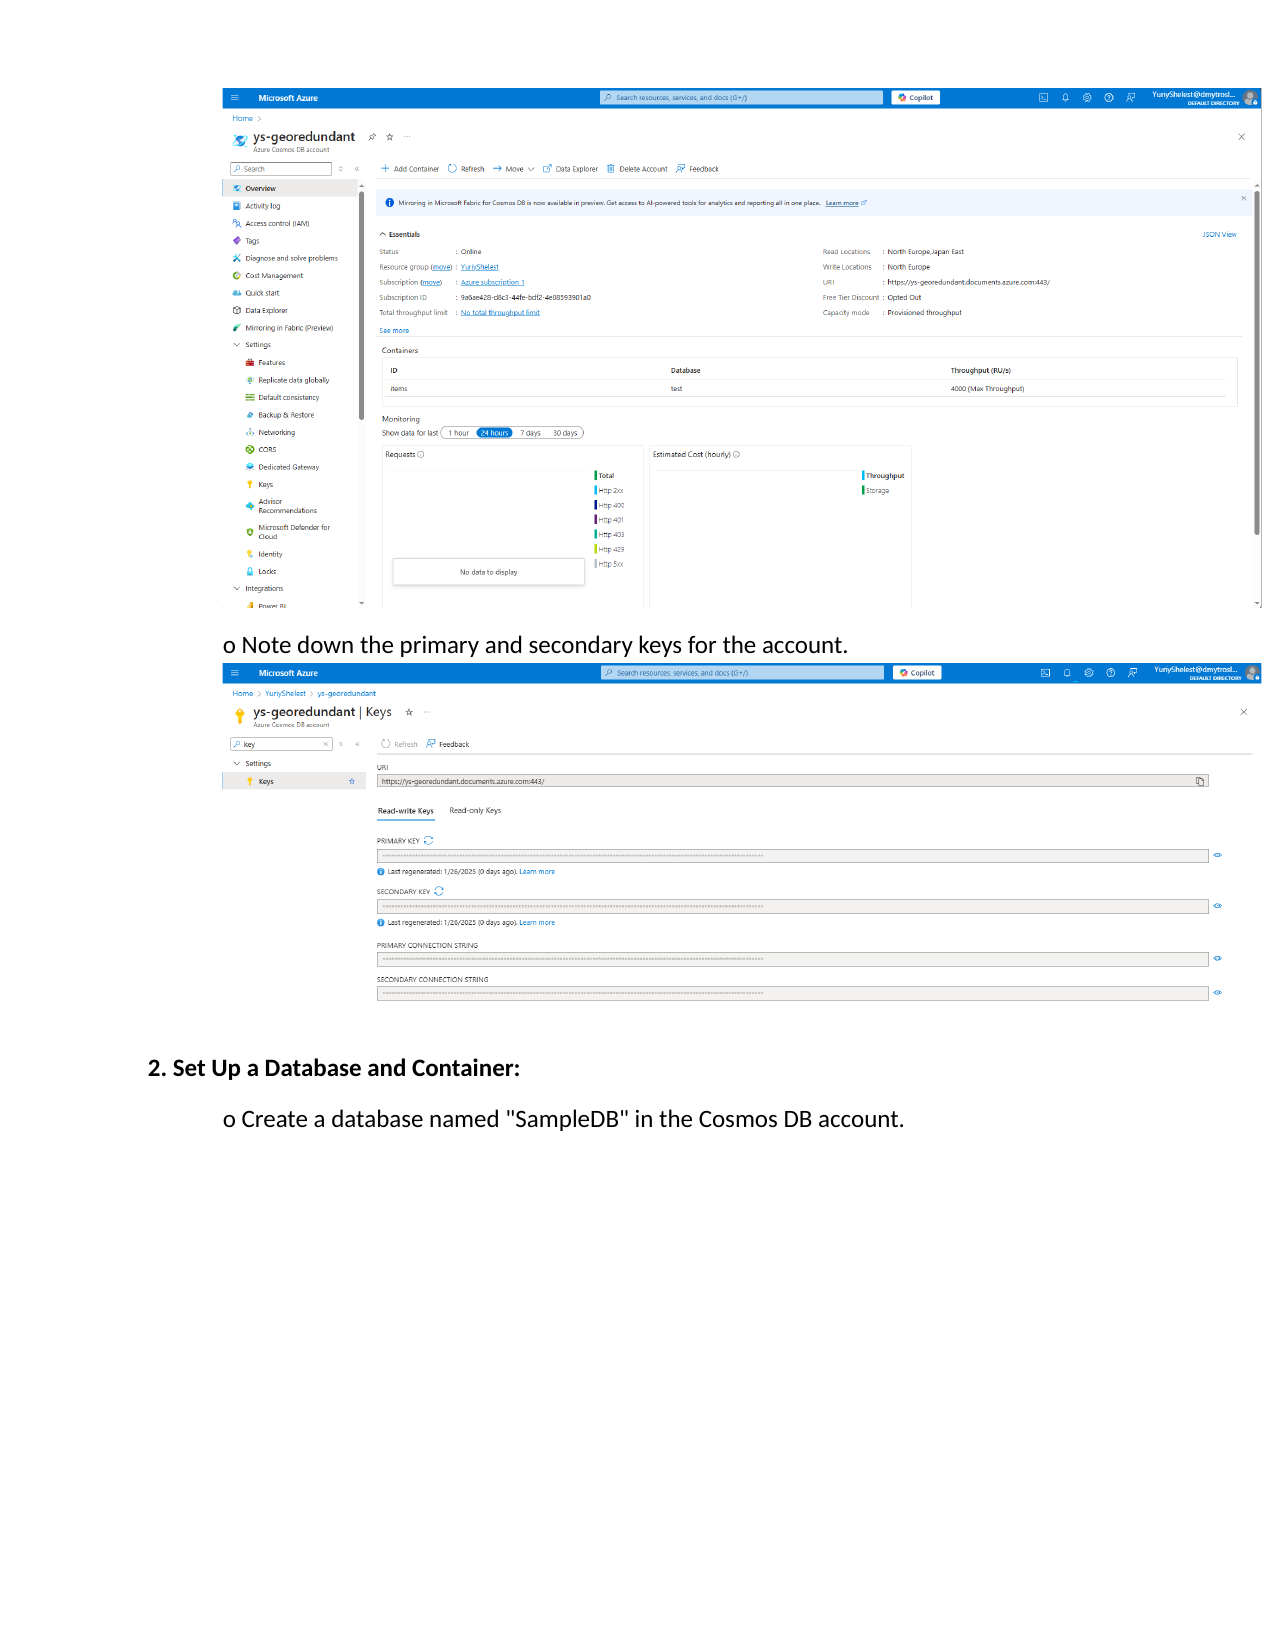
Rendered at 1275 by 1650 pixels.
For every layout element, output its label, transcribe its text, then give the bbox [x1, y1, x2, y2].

picture [222, 663, 1262, 1031]
text 2. Set Up a Database and Container: [148, 1052, 1186, 1082]
picture [222, 88, 1262, 608]
text o Create a database named "SampleDB" in the Cosmos DB account. [148, 1103, 1186, 1134]
text o Note down the primary and secondary keys for the account. [223, 629, 1186, 663]
